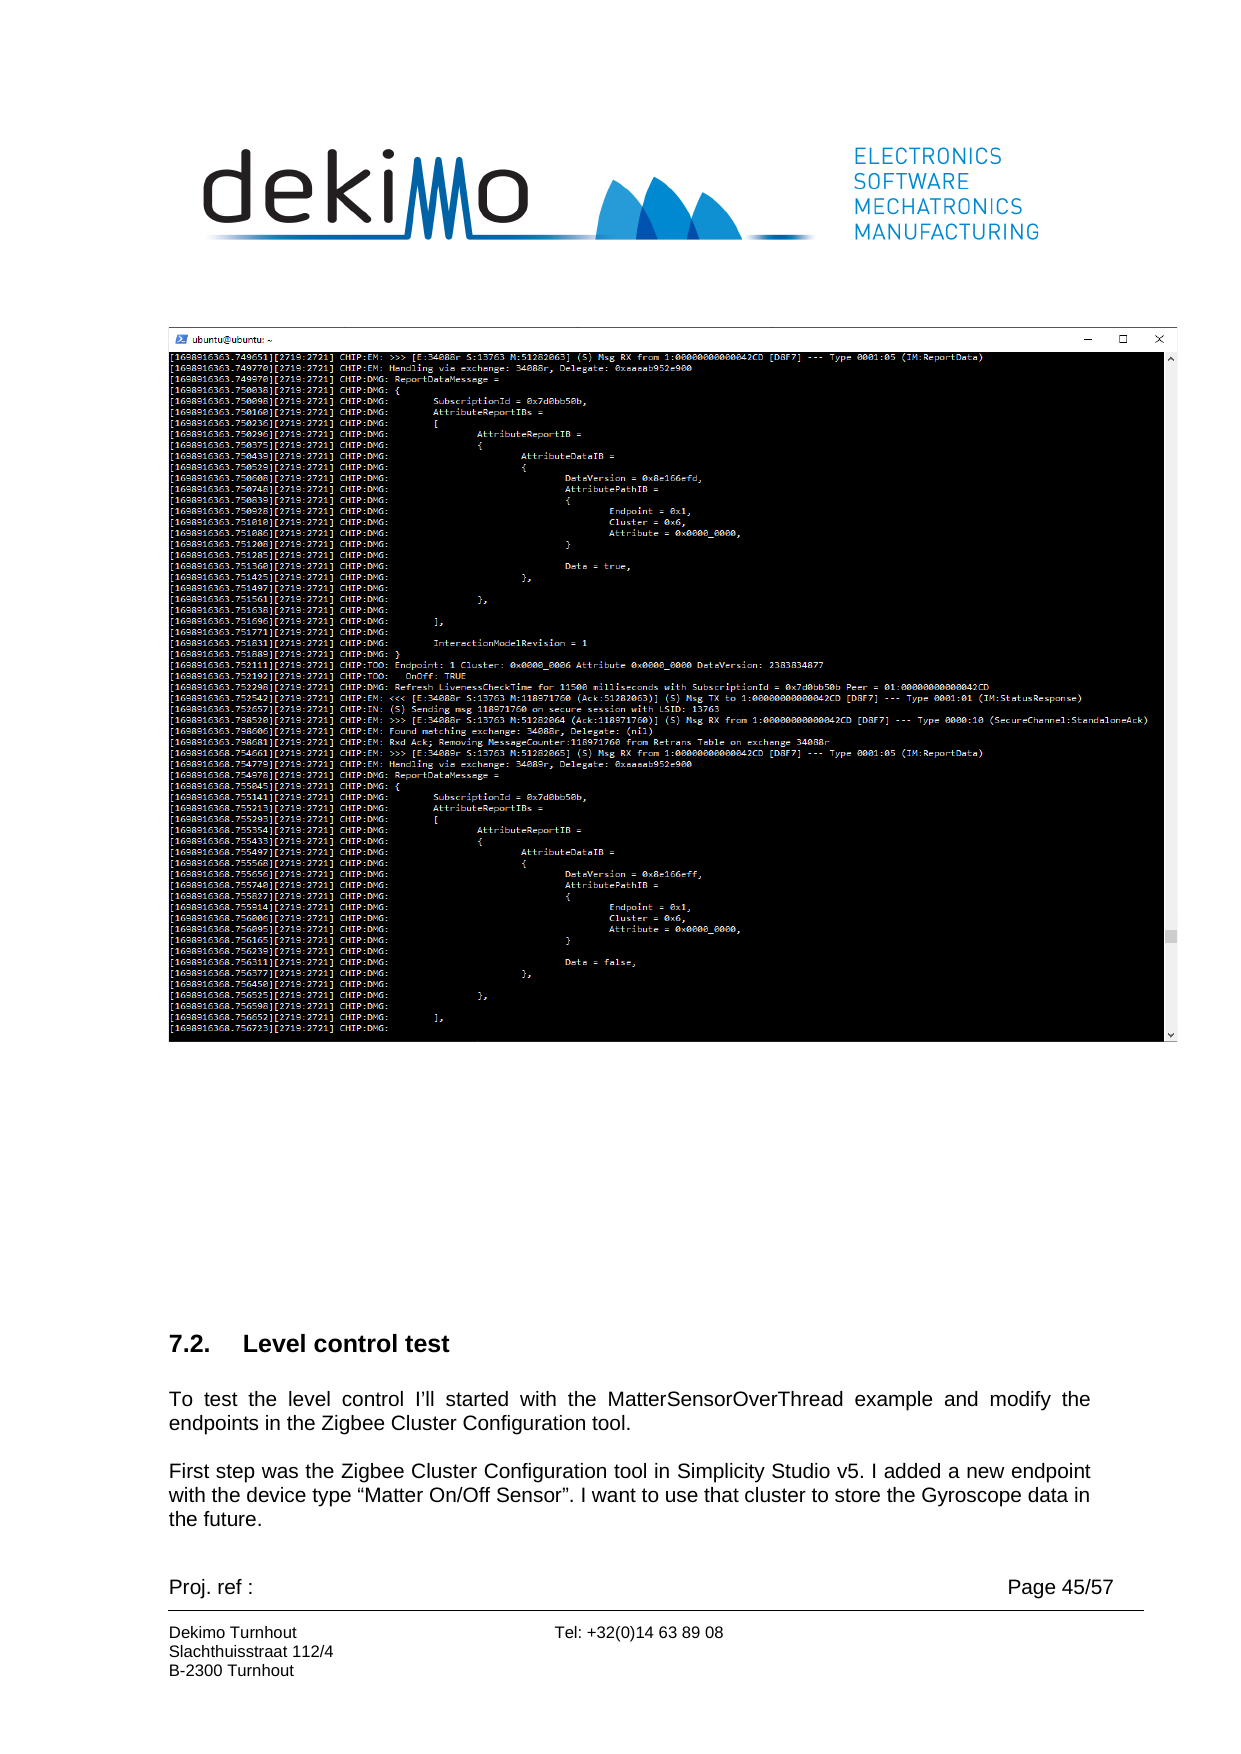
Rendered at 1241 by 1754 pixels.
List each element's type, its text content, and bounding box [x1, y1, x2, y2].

picture [168, 327, 1178, 1042]
subtitle Level control test [169, 1329, 1093, 1358]
picture [159, 73, 1083, 304]
text To test the level control I’ll started with the MatterSensorOverThread example and modify the endpoints in the Zigbee Cluster Configuration tool. [169, 1387, 1093, 1434]
text First step was the Zigbee Cluster Configuration tool in Simplicity Studio v5. I added a new endpoint with the device type “Matter On/Off Sensor”. I want to use that cluster to store the Gyroscope data in the future. [169, 1458, 1093, 1530]
